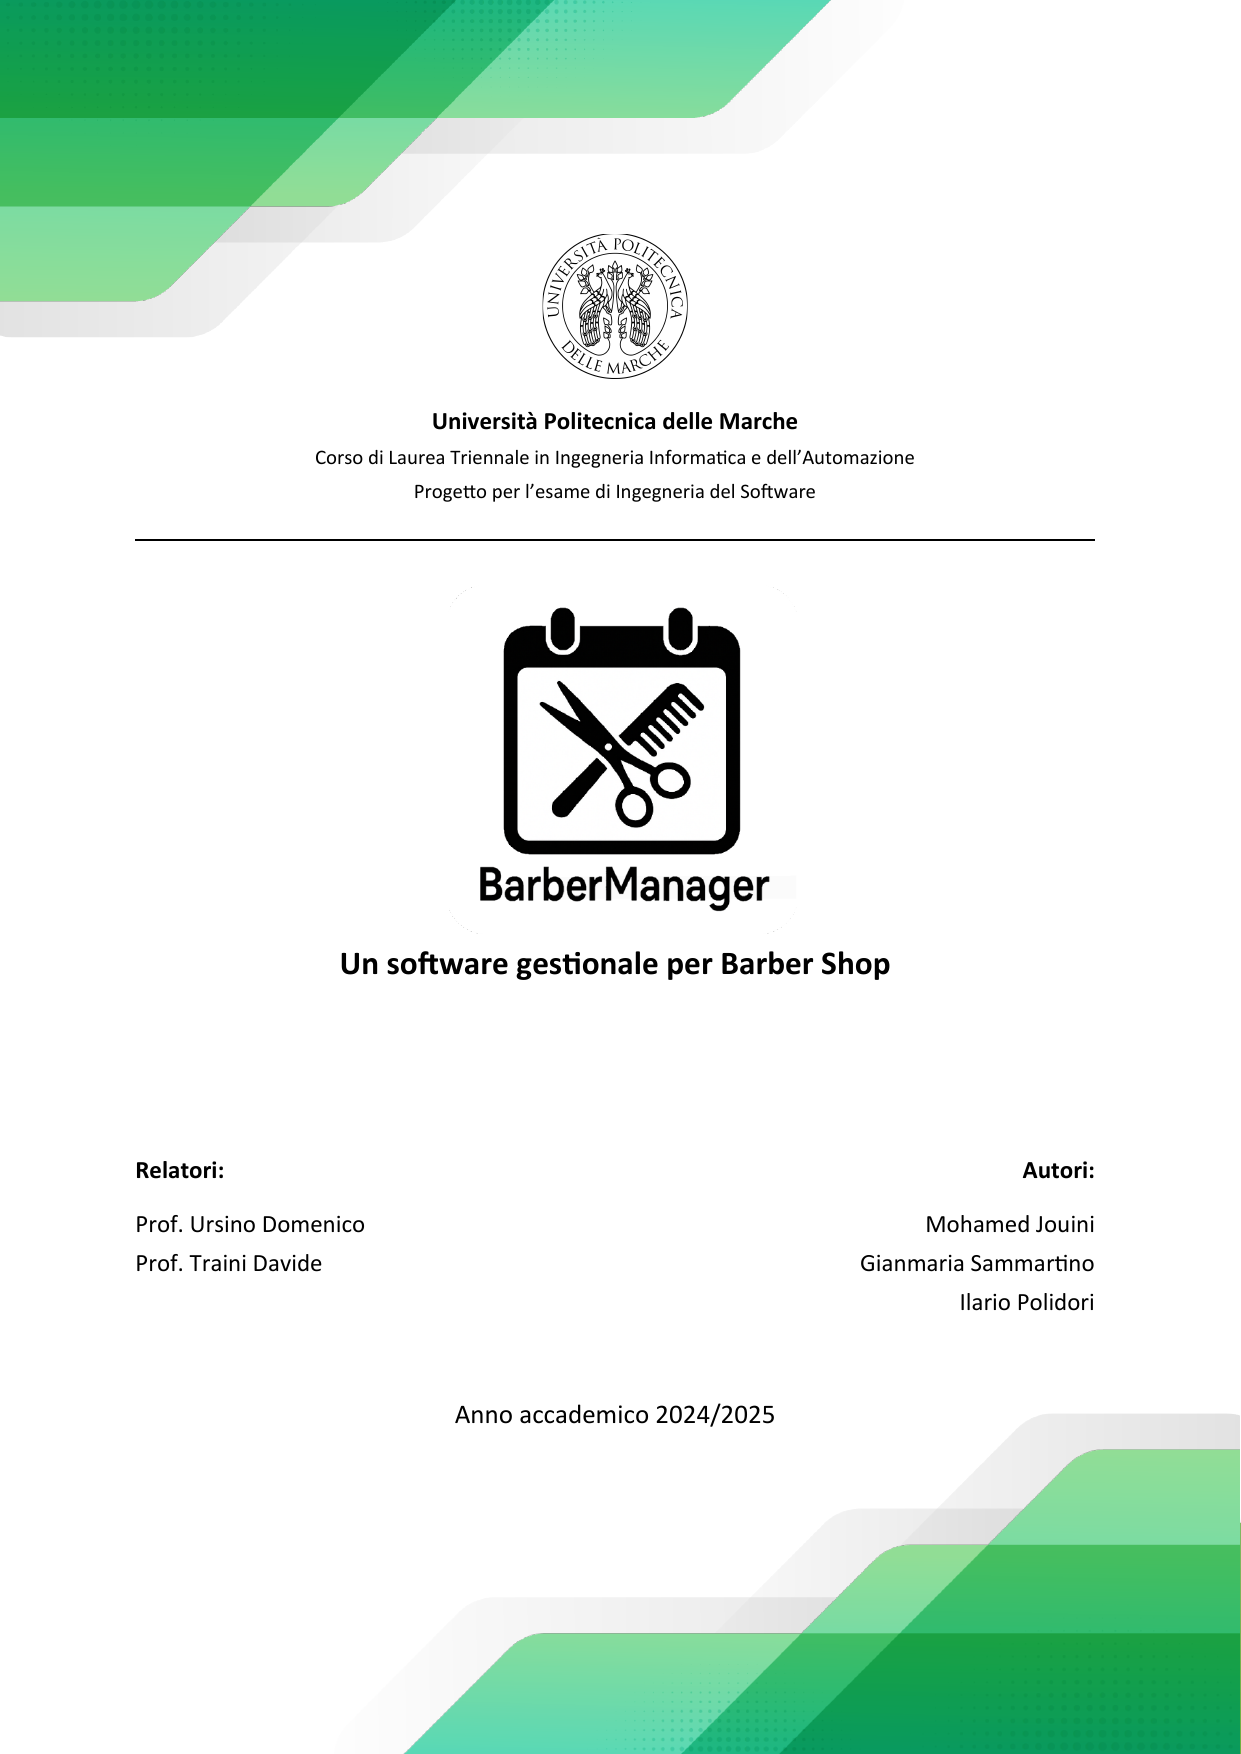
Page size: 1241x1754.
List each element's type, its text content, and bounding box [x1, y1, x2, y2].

text Prof. Traini Davide Gianmaria Sammartino [135, 1247, 1095, 1277]
text Corso di Laurea Triennale in Ingegneria Informatica e dell’Automazione [135, 444, 1095, 470]
text Relatori: Autori: [135, 1154, 1095, 1184]
picture [448, 585, 797, 934]
text Anno accademico 2024/2025 [135, 1397, 1095, 1430]
text Un software gestionale per Barber Shop [135, 942, 1095, 982]
picture [301, 1398, 1239, 1754]
text Ilario Polidori [135, 1286, 1095, 1316]
picture [0, 0, 938, 379]
text Prof. Ursino Domenico Mohamed Jouini [135, 1208, 1095, 1239]
text Progetto per l’esame di Ingegneria del Software [135, 478, 1095, 503]
text Università Politecnica delle Marche [135, 405, 1095, 436]
